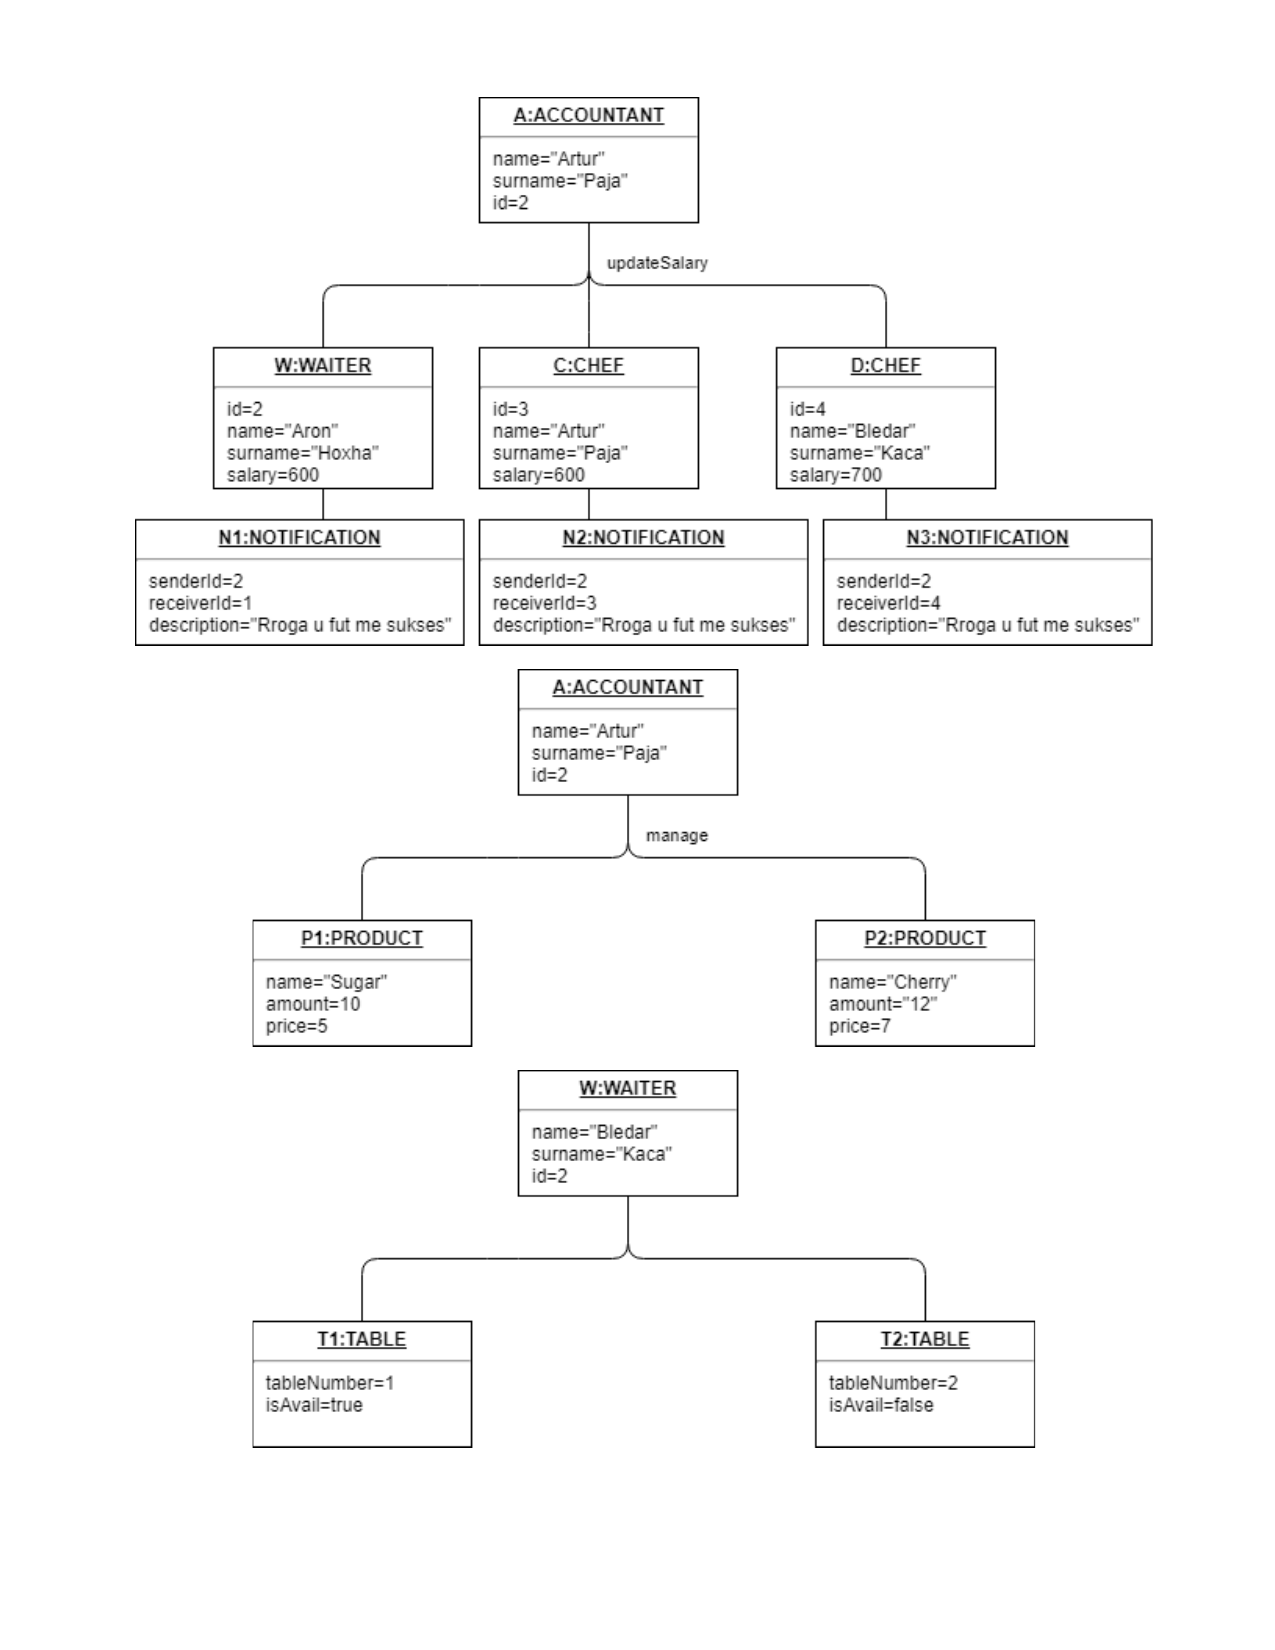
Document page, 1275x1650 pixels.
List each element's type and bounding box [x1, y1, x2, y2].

picture [252, 1070, 1035, 1448]
picture [135, 97, 1153, 646]
picture [252, 669, 1035, 1047]
